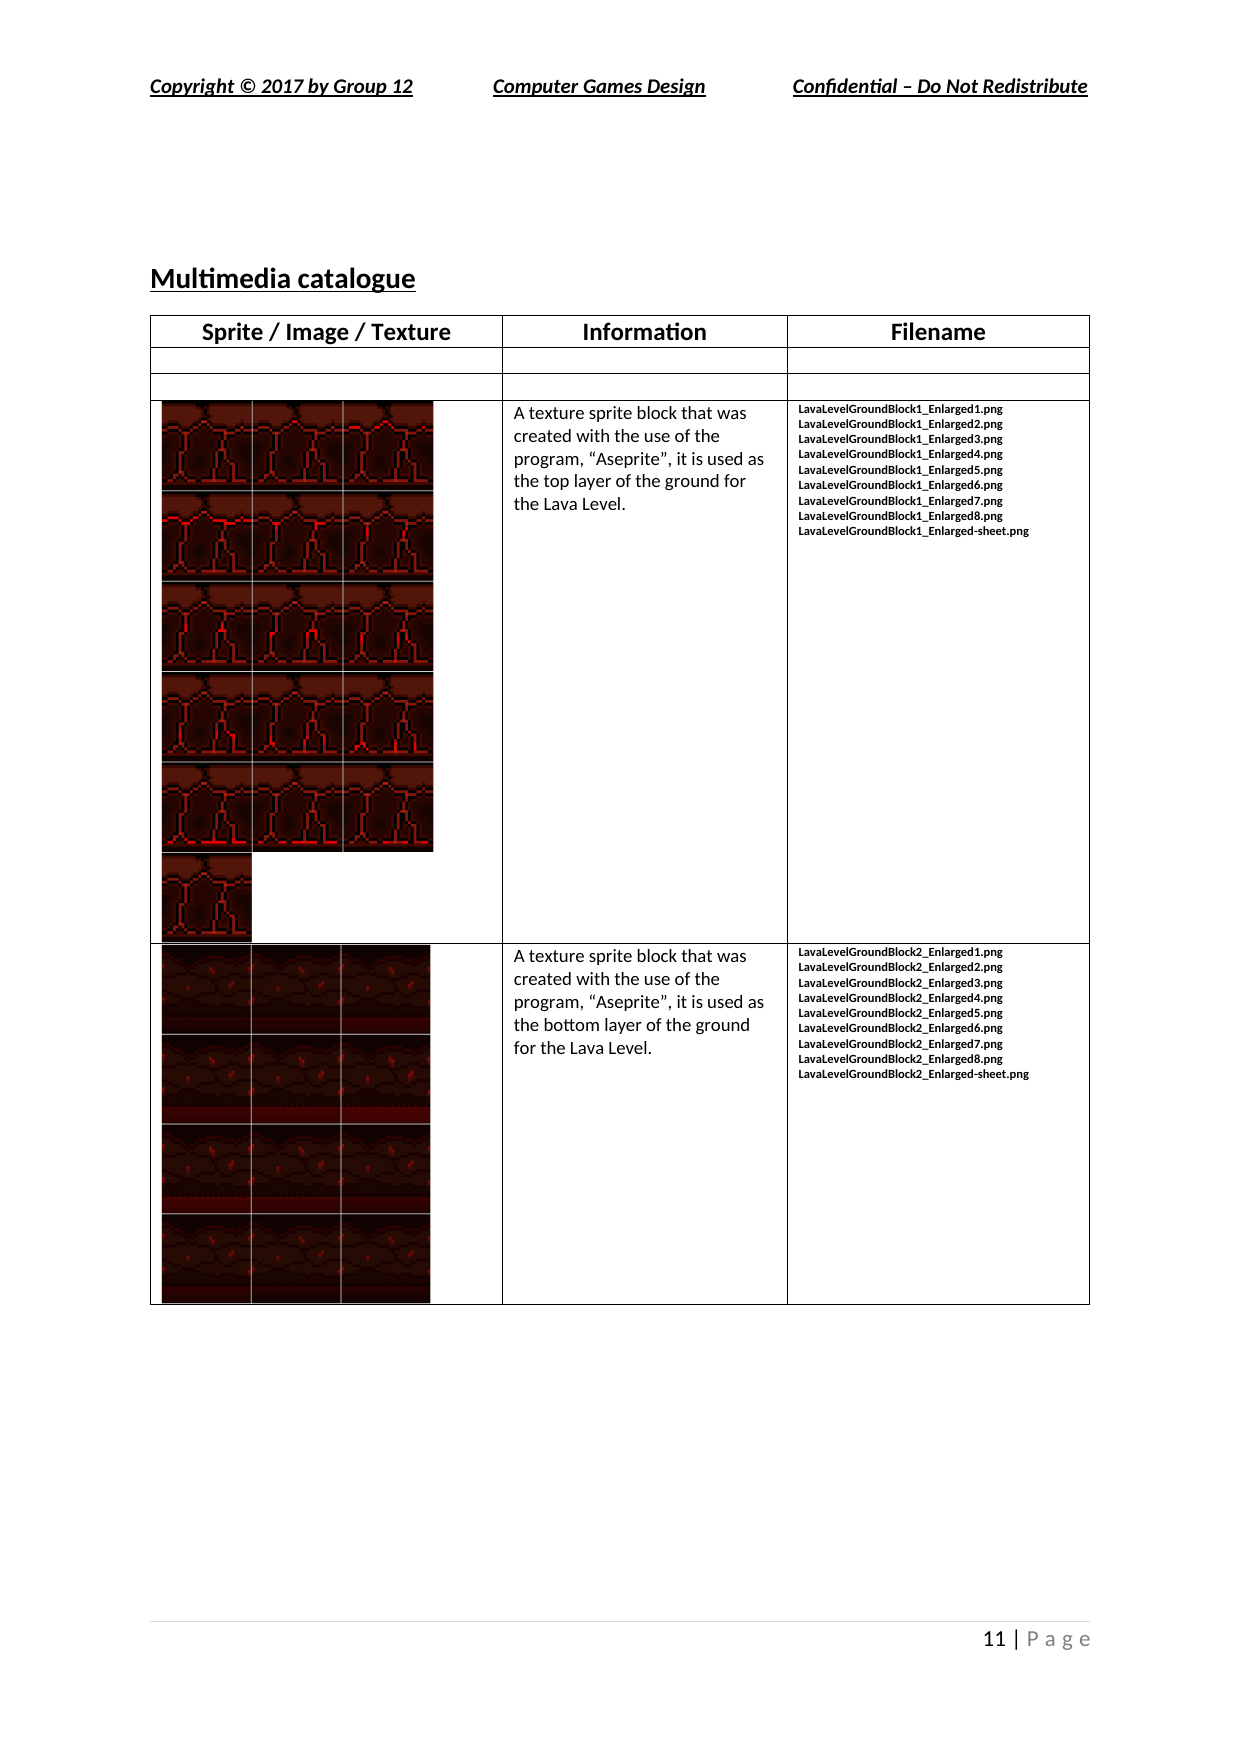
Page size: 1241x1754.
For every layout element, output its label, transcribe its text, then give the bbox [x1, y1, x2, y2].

table_cell A texture sprite block that was created with the use of the program, “Aseprite”, it is used as the top layer of the ground for the Lava Level. [503, 401, 787, 943]
picture [161, 944, 431, 1304]
table_cell [151, 374, 502, 400]
table_cell [788, 374, 1089, 400]
table_cell [151, 401, 161, 943]
table_cell A texture sprite block that was created with the use of the program, “Aseprite”, it is used as the bottom layer of the ground for the Lava Level. [503, 944, 787, 1304]
table_cell [503, 374, 787, 400]
table_header Sprite / Image / Texture [151, 316, 502, 347]
text Multimedia catalogue [150, 260, 1090, 296]
table_cell [151, 944, 161, 1304]
table_cell [503, 348, 787, 373]
table_header Filename [788, 316, 1089, 347]
picture [161, 400, 434, 943]
table_cell LavaLevelGroundBlock2_Enlarged1.png LavaLevelGroundBlock2_Enlarged2.png LavaLevelGroundBlock2_Enlarged3.png LavaLevelGroundBlock2_Enlarged4.png LavaLevelGroundBlock2_Enlarged5.png LavaLevelGroundBlock2_Enlarged6.png LavaLevelGroundBlock2_Enlarged7.png LavaLevelGroundBlock2_Enlarged8.png LavaLevelGroundBlock2_Enlarged-sheet.png [788, 944, 1089, 1304]
table_cell LavaLevelGroundBlock1_Enlarged1.png LavaLevelGroundBlock1_Enlarged2.png LavaLevelGroundBlock1_Enlarged3.png LavaLevelGroundBlock1_Enlarged4.png LavaLevelGroundBlock1_Enlarged5.png LavaLevelGroundBlock1_Enlarged6.png LavaLevelGroundBlock1_Enlarged7.png LavaLevelGroundBlock1_Enlarged8.png LavaLevelGroundBlock1_Enlarged-sheet.png [788, 401, 1089, 943]
table_cell [431, 944, 502, 1304]
table_header Information [503, 316, 787, 347]
table_cell [434, 401, 502, 943]
table_cell [151, 348, 502, 373]
table_cell [788, 348, 1089, 373]
